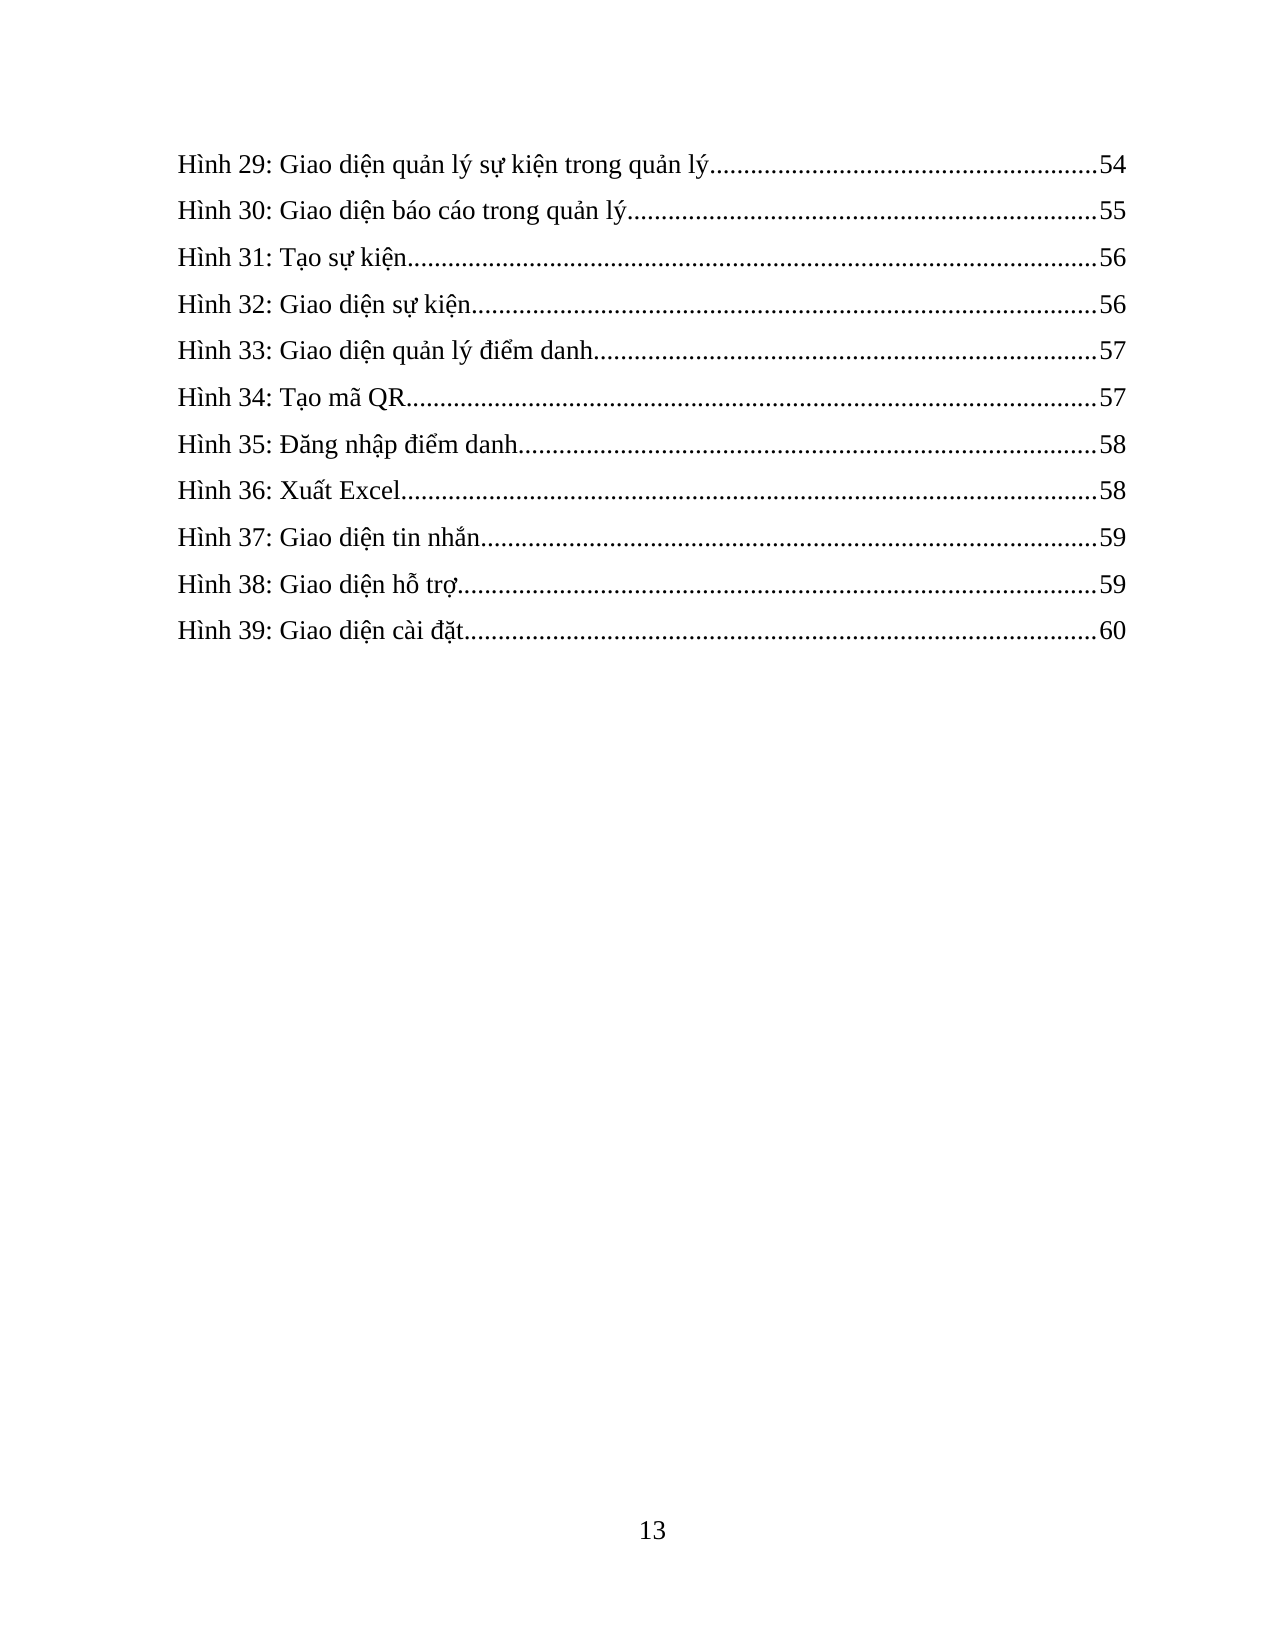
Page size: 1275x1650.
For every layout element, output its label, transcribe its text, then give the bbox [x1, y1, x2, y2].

text Hình 32: Giao diện sự kiện 56 [177, 288, 1127, 319]
text Hình 35: Đăng nhập điểm danh 58 [177, 428, 1127, 459]
text Hình 29: Giao diện quản lý sự kiện trong quản lý 54 [177, 148, 1127, 179]
text Hình 34: Tạo mã QR 57 [177, 381, 1127, 412]
text Hình 36: Xuất Excel 58 [177, 474, 1127, 506]
text Hình 31: Tạo sự kiện 56 [177, 241, 1127, 272]
text Hình 38: Giao diện hỗ trợ 59 [177, 568, 1127, 599]
text Hình 30: Giao diện báo cáo trong quản lý 55 [177, 194, 1127, 226]
text Hình 39: Giao diện cài đặt 60 [177, 614, 1127, 646]
text Hình 33: Giao diện quản lý điểm danh 57 [177, 334, 1127, 366]
text Hình 37: Giao diện tin nhắn 59 [177, 521, 1127, 552]
